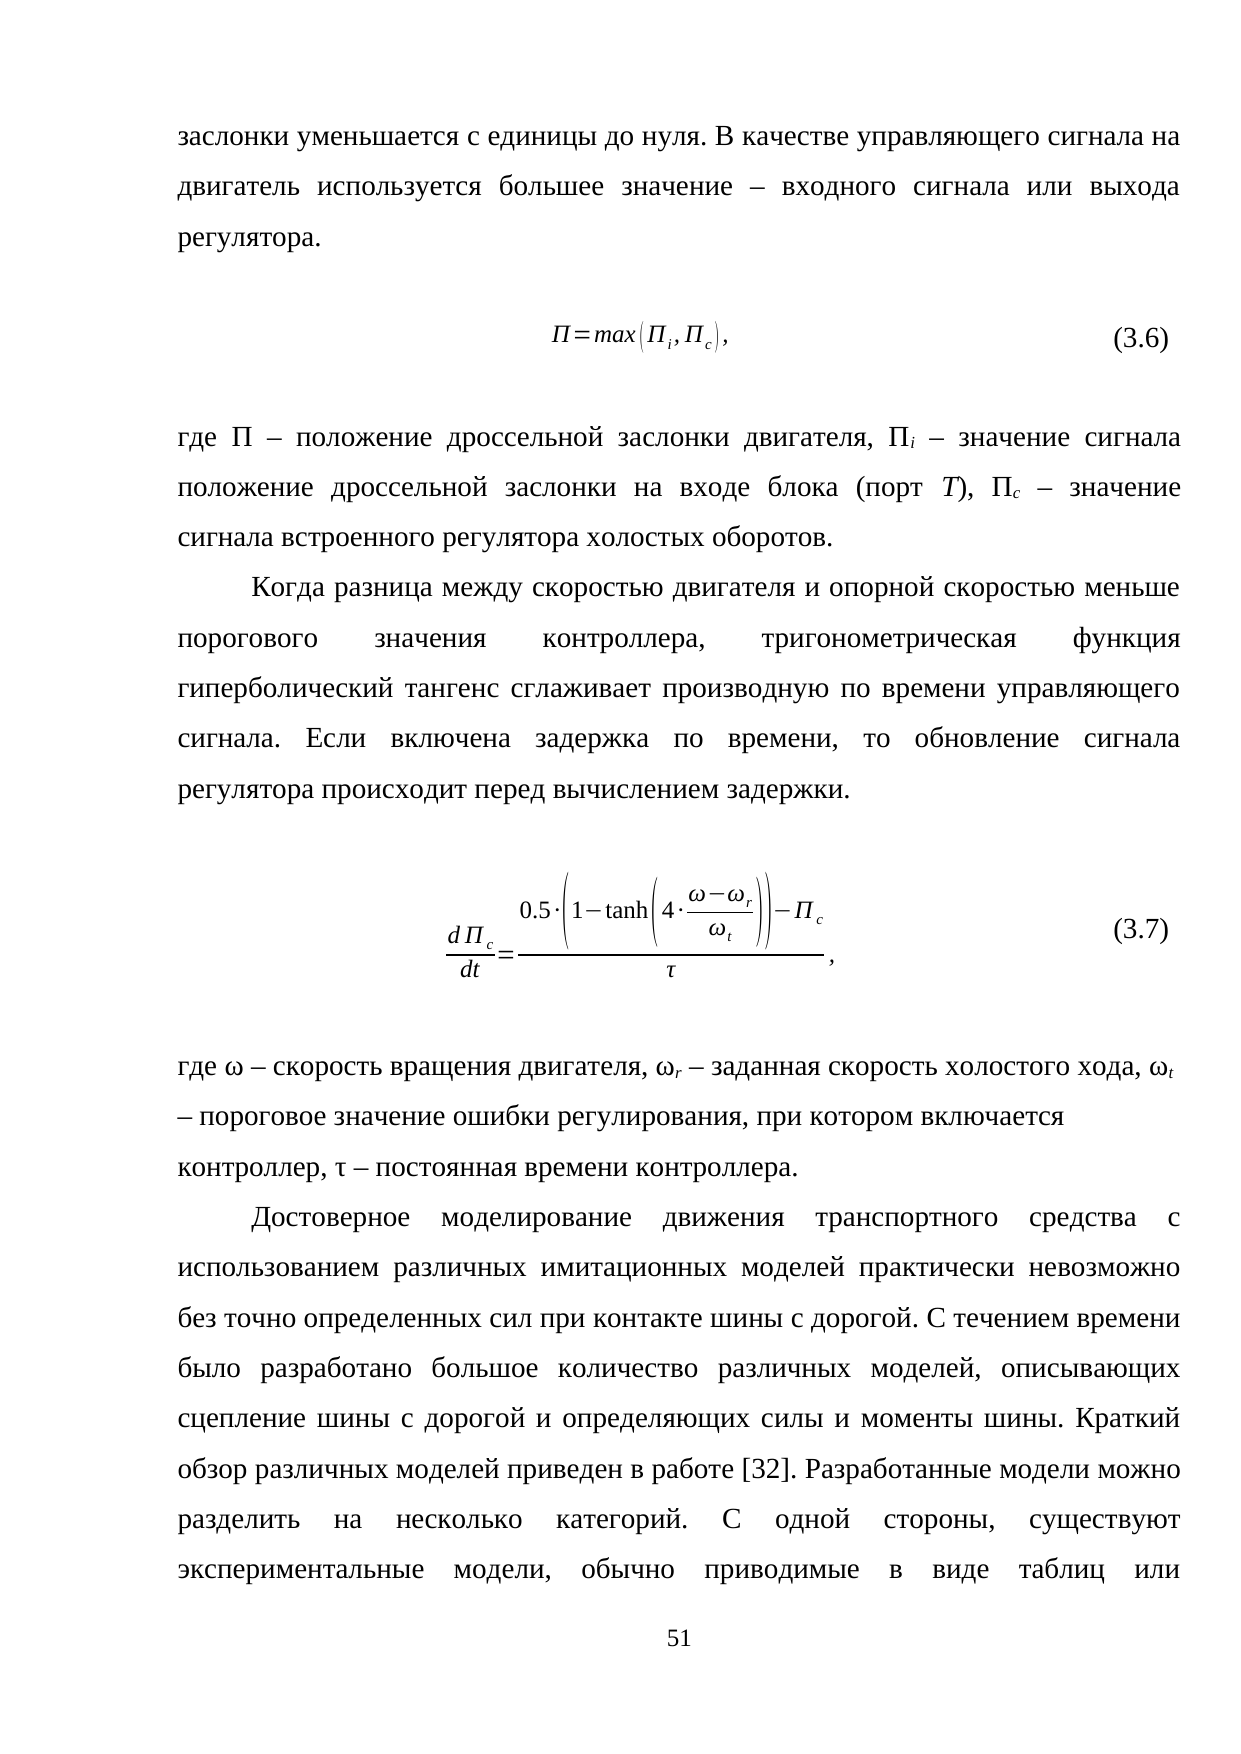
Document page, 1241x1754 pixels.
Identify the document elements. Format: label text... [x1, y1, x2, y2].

text где П – положение дроссельной заслонки двигателя, Пi – значение сигнала положение дроссельной заслонки на входе блока (порт T), Пс – значение сигнала встроенного регулятора холостых оборотов. [177, 419, 1181, 553]
table_header [177, 871, 1102, 998]
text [177, 1199, 1181, 1585]
text Когда разница между скоростью двигателя и опорной скоростью меньше порогового значения контроллера, тригонометрическая функция гиперболический тангенс сглаживает производную по времени управляющего сигнала. Если включена задержка по времени, то обновление сигнала регулятора происходит перед вычислением задержки. [177, 569, 1181, 804]
table_header (3.7) [1102, 871, 1180, 998]
table_header (3.6) [1102, 319, 1180, 368]
table_header [177, 319, 1102, 368]
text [177, 118, 1181, 252]
text где ω – скорость вращения двигателя, ωr – заданная скорость холостого хода, ωt – пороговое значение ошибки регулирования, при котором включается контроллер, τ – постоянная времени контроллера. [177, 1048, 1181, 1182]
